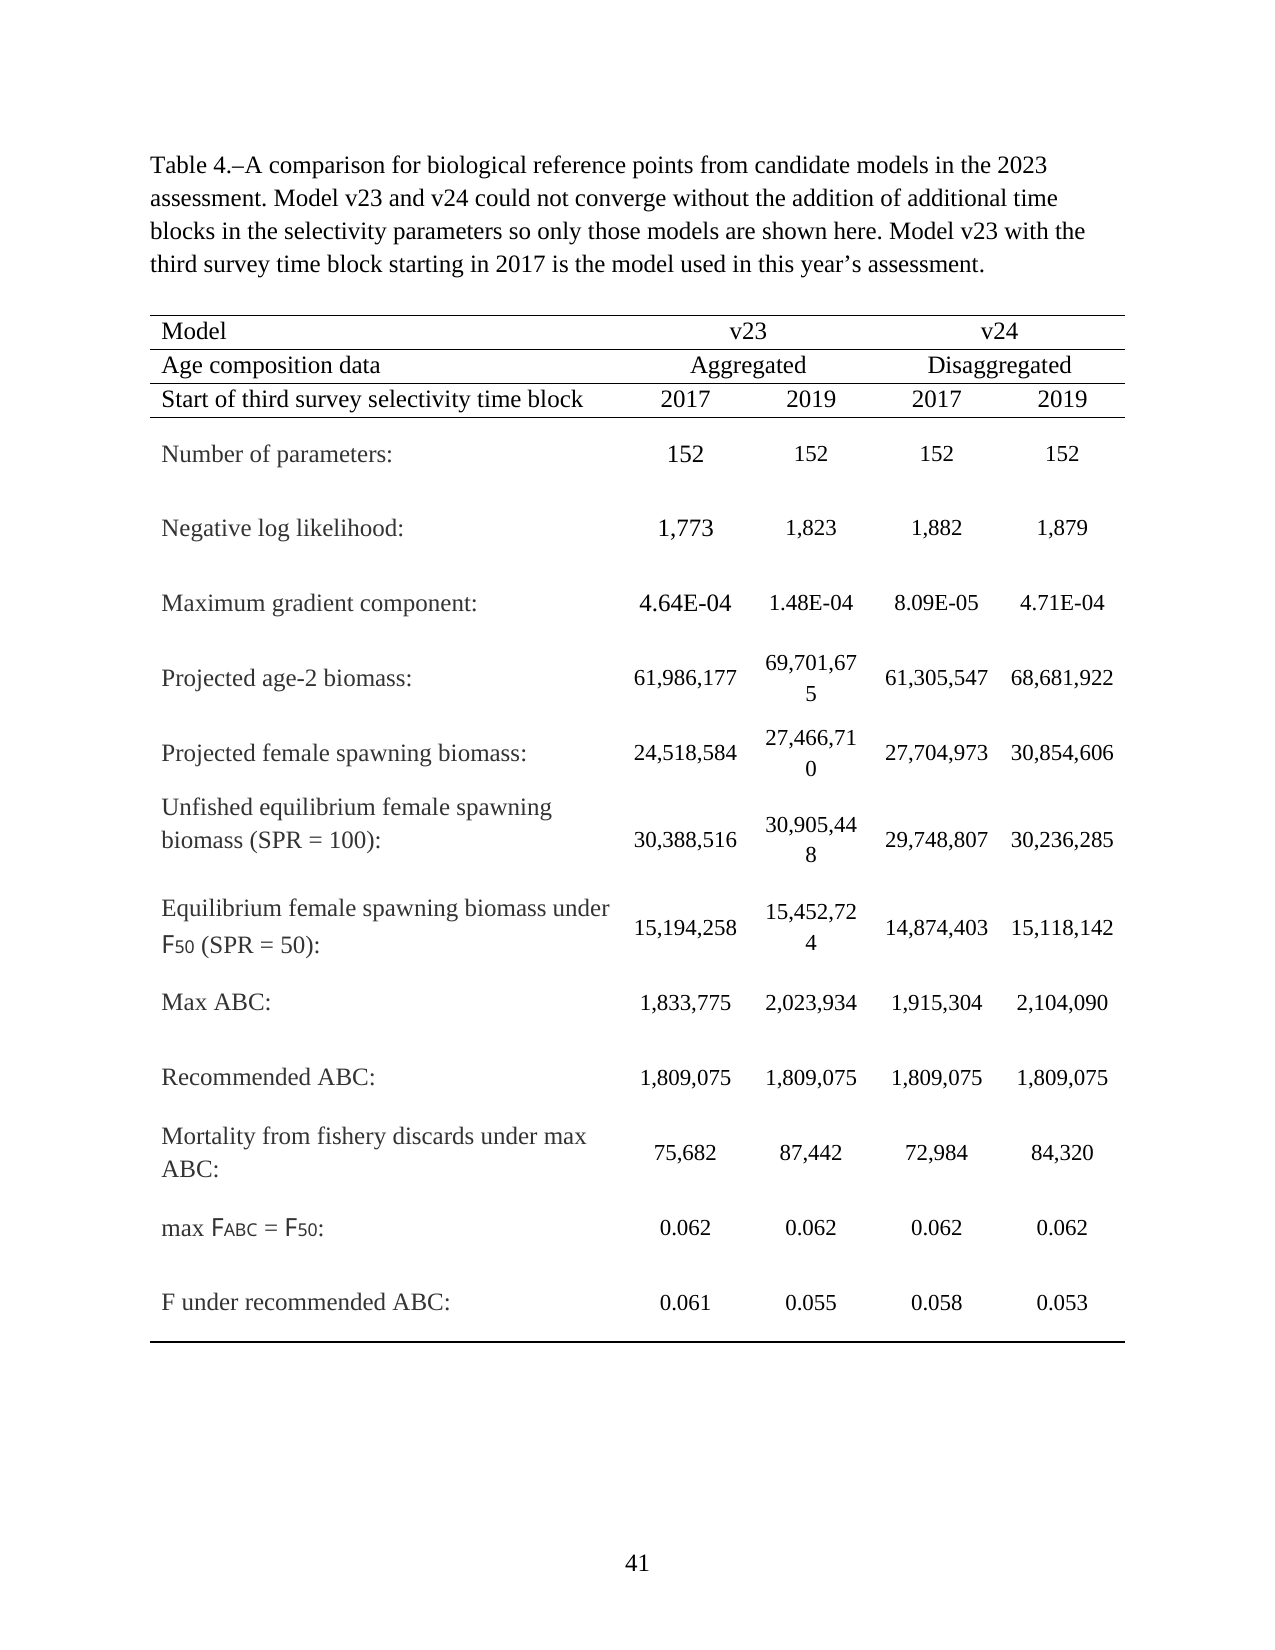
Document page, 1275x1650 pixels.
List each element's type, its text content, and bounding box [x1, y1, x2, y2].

table_cell 152 [999, 418, 1125, 492]
table_cell Maximum gradient component: [150, 567, 622, 642]
table_cell 84,320 [999, 1116, 1125, 1191]
table_cell 15,194,258 [623, 891, 748, 966]
table_cell 30,905,448 [748, 792, 874, 891]
table_cell max FABC = F50: [150, 1191, 622, 1266]
table_cell 30,854,606 [999, 717, 1125, 792]
table_cell 2017 [623, 384, 748, 417]
table_cell 24,518,584 [623, 717, 748, 792]
table_cell Negative log likelihood: [150, 492, 622, 567]
table_cell 0.062 [748, 1191, 874, 1266]
table_cell 1,823 [748, 492, 874, 567]
table_cell 87,442 [748, 1116, 874, 1191]
table_cell 1,809,075 [999, 1041, 1125, 1116]
table_cell 2,104,090 [999, 966, 1125, 1041]
table_cell Projected female spawning biomass: [150, 717, 622, 792]
table_cell 2019 [999, 384, 1125, 417]
table_cell 0.062 [999, 1191, 1125, 1266]
table_cell 4.64E-04 [623, 567, 748, 642]
table_cell 0.055 [748, 1266, 874, 1341]
table_cell 61,986,177 [623, 642, 748, 717]
table_cell 2017 [874, 384, 999, 417]
table_cell 152 [748, 418, 874, 492]
table_cell 1,879 [999, 492, 1125, 567]
table_cell F under recommended ABC: [150, 1266, 622, 1341]
table_header v23 [623, 316, 874, 349]
table_cell 29,748,807 [874, 792, 999, 891]
table_cell 1.48E-04 [748, 567, 874, 642]
table_cell 152 [623, 418, 748, 492]
table_cell 1,882 [874, 492, 999, 567]
table_cell 27,704,973 [874, 717, 999, 792]
table_cell 4.71E-04 [999, 567, 1125, 642]
table_cell Disaggregated [874, 350, 1125, 383]
table_cell 2,023,934 [748, 966, 874, 1041]
table_cell Recommended ABC: [150, 1041, 622, 1116]
table_cell 27,466,710 [748, 717, 874, 792]
table_cell 1,809,075 [748, 1041, 874, 1116]
table_cell 2019 [748, 384, 874, 417]
table_cell 0.053 [999, 1266, 1125, 1341]
table_cell 8.09E-05 [874, 567, 999, 642]
table_cell 14,874,403 [874, 891, 999, 966]
table_cell 15,452,724 [748, 891, 874, 966]
table_cell Age composition data [150, 350, 622, 383]
table_cell 0.061 [623, 1266, 748, 1341]
table_header Model [150, 316, 622, 349]
table_cell 68,681,922 [999, 642, 1125, 717]
table_cell 61,305,547 [874, 642, 999, 717]
table_cell 15,118,142 [999, 891, 1125, 966]
table_cell Projected age-2 biomass: [150, 642, 622, 717]
table_cell 1,809,075 [874, 1041, 999, 1116]
table_cell 152 [874, 418, 999, 492]
table_cell 0.058 [874, 1266, 999, 1341]
table_cell 0.062 [874, 1191, 999, 1266]
table_cell Mortality from fishery discards under max ABC: [150, 1116, 622, 1191]
table_header v24 [874, 316, 1125, 349]
table_cell Start of third survey selectivity time block [150, 384, 622, 417]
table_cell 30,236,285 [999, 792, 1125, 891]
table_cell Number of parameters: [150, 418, 622, 492]
table_cell 0.062 [623, 1191, 748, 1266]
table_cell Max ABC: [150, 966, 622, 1041]
table_cell 75,682 [623, 1116, 748, 1191]
table_cell Aggregated [623, 350, 874, 383]
table_cell 1,809,075 [623, 1041, 748, 1116]
table_cell 30,388,516 [623, 792, 748, 891]
table_cell 1,915,304 [874, 966, 999, 1041]
table_cell Equilibrium female spawning biomass under F50 (SPR = 50): [150, 891, 622, 966]
table_cell Unfished equilibrium female spawning biomass (SPR = 100): [150, 792, 622, 891]
table_cell 1,773 [623, 492, 748, 567]
table_cell 69,701,675 [748, 642, 874, 717]
table_cell 72,984 [874, 1116, 999, 1191]
table_cell 1,833,775 [623, 966, 748, 1041]
